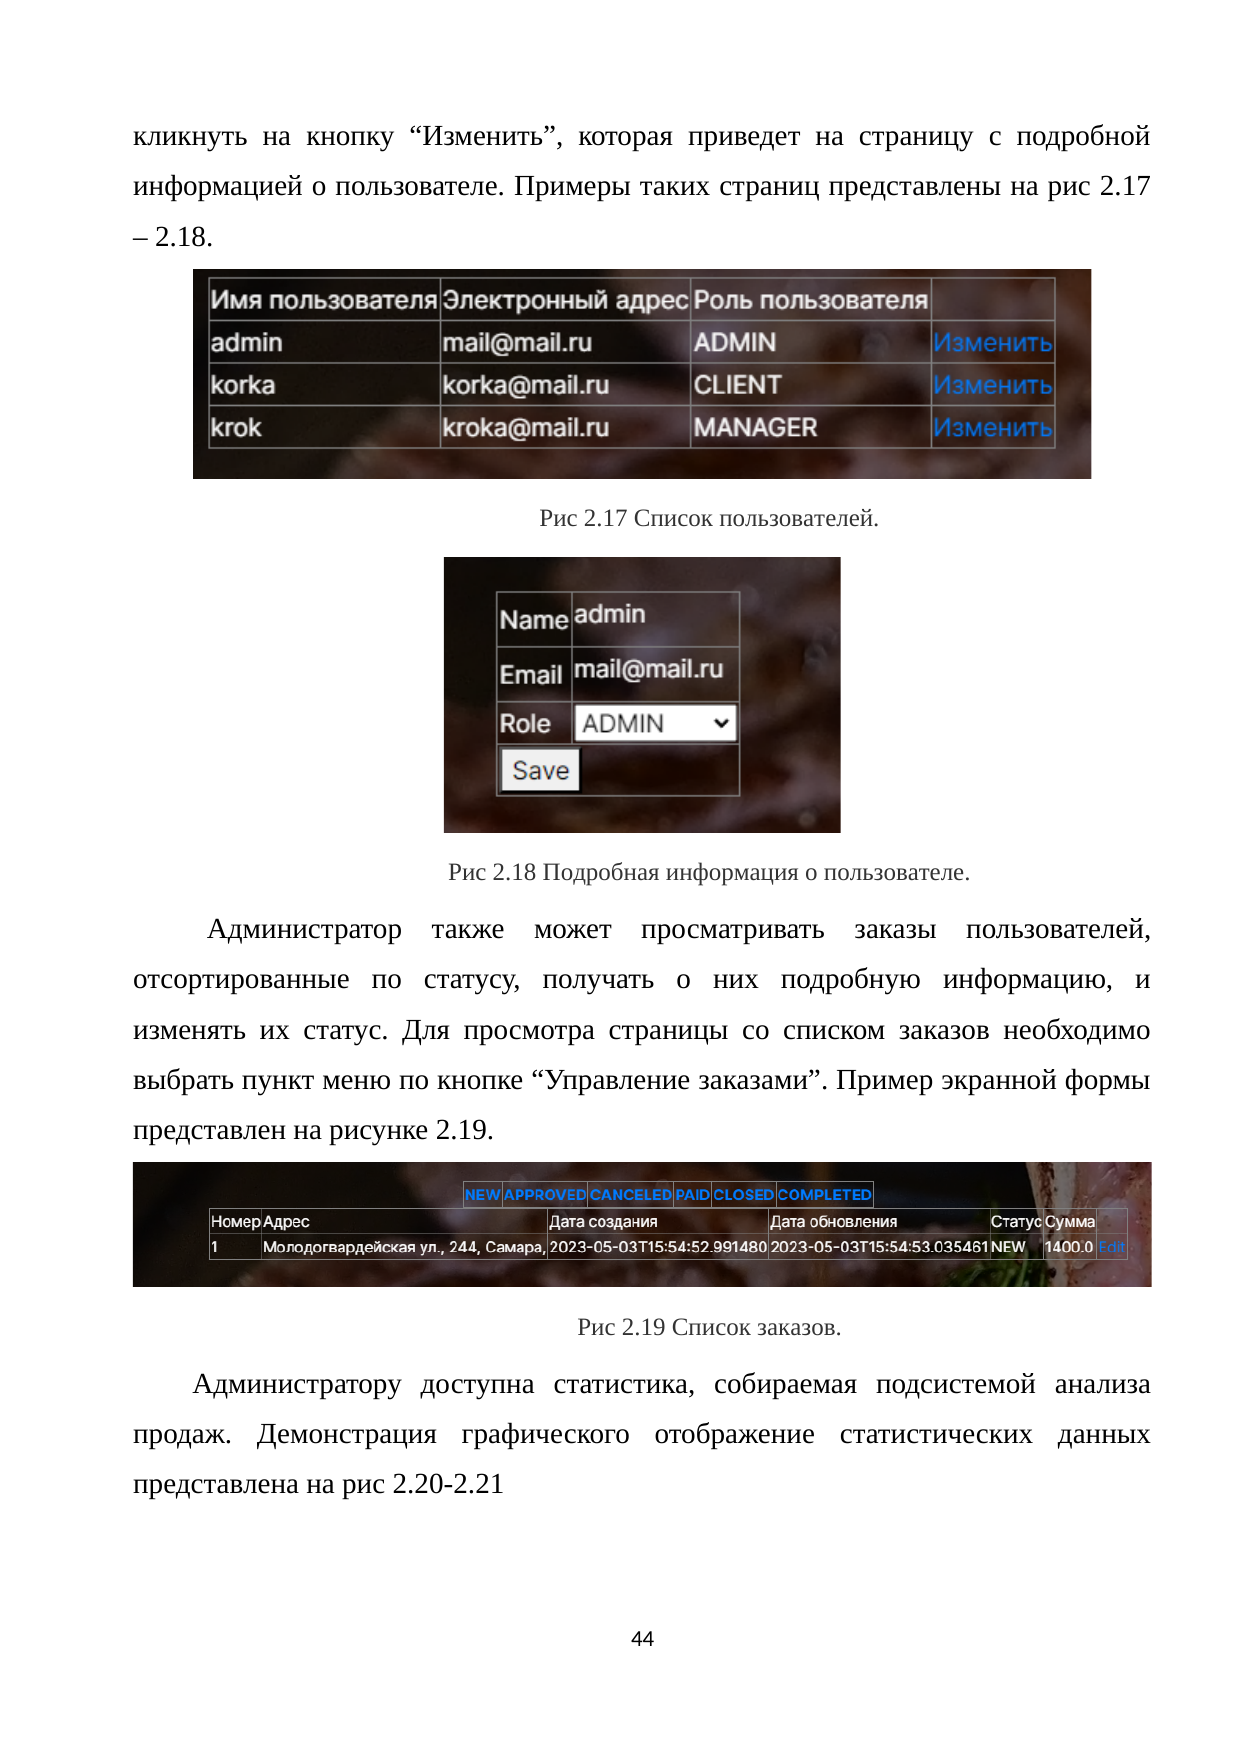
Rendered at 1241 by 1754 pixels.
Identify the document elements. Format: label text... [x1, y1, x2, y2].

picture [132, 1162, 1152, 1287]
text Администратор также может просматривать заказы пользователей, отсортированные по статусу, получать о них подробную информацию, и изменять их статус. Для просмотра страницы со списком заказов необходимо выбрать пункт меню по кнопке “Управление заказами”. Пример экранной формы представлен на рисунке 2.19. [133, 911, 1152, 1146]
text Администратору доступна статистика, собираемая подсистемой анализа продаж. Демонстрация графического отображение статистических данных представлена на рис 2.20-2.21 [133, 1366, 1152, 1500]
text Рис 2.17 Список пользователей. [208, 503, 1152, 532]
picture [443, 557, 841, 833]
text Рис 2.19 Список заказов. [208, 1312, 1152, 1341]
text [133, 118, 1152, 252]
picture [193, 269, 1092, 479]
text Рис 2.18 Подробная информация о пользователе. [208, 857, 1152, 886]
